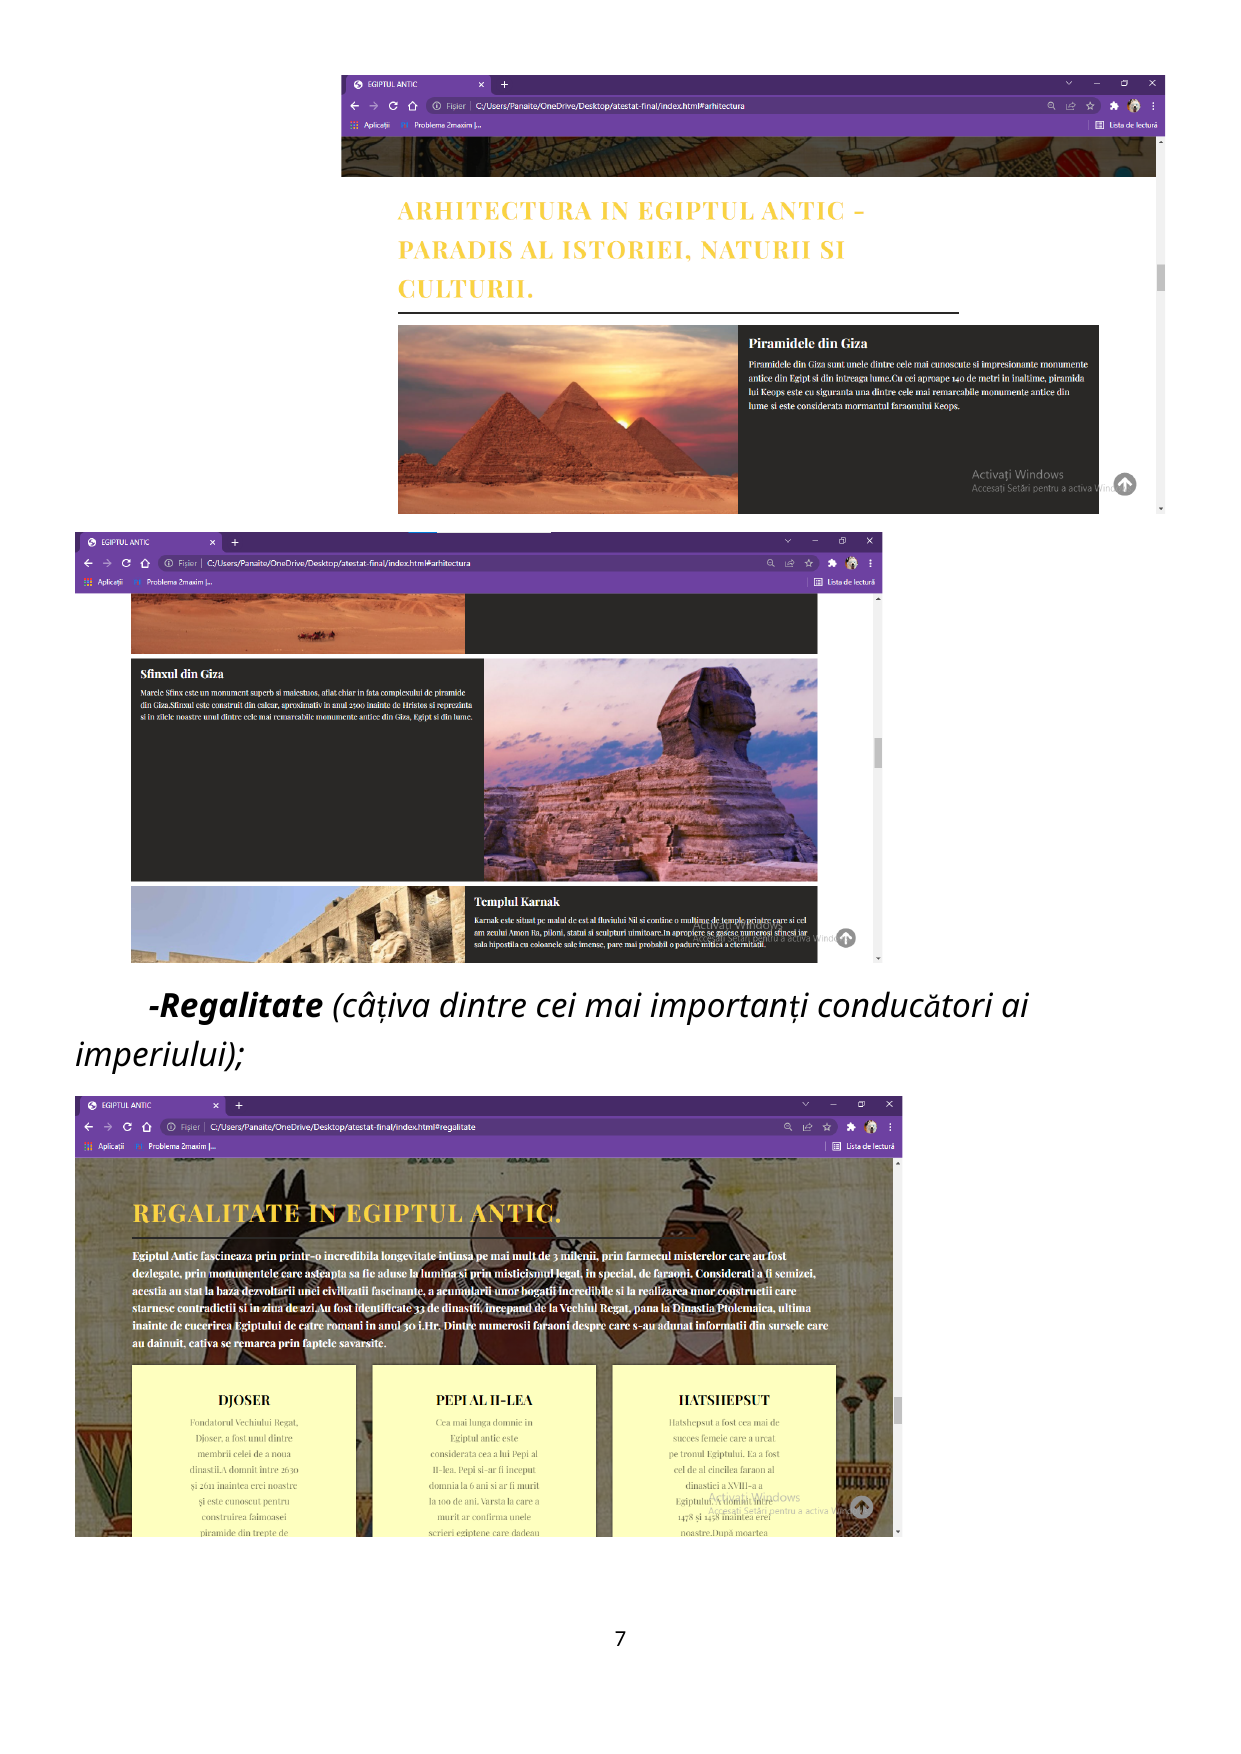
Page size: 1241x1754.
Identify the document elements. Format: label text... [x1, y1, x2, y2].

text -Regalitate (câțiva dintre cei mai importanți conducători ai imperiului); [75, 981, 1165, 1076]
picture [75, 532, 883, 963]
picture [341, 75, 1166, 514]
picture [75, 1096, 903, 1537]
